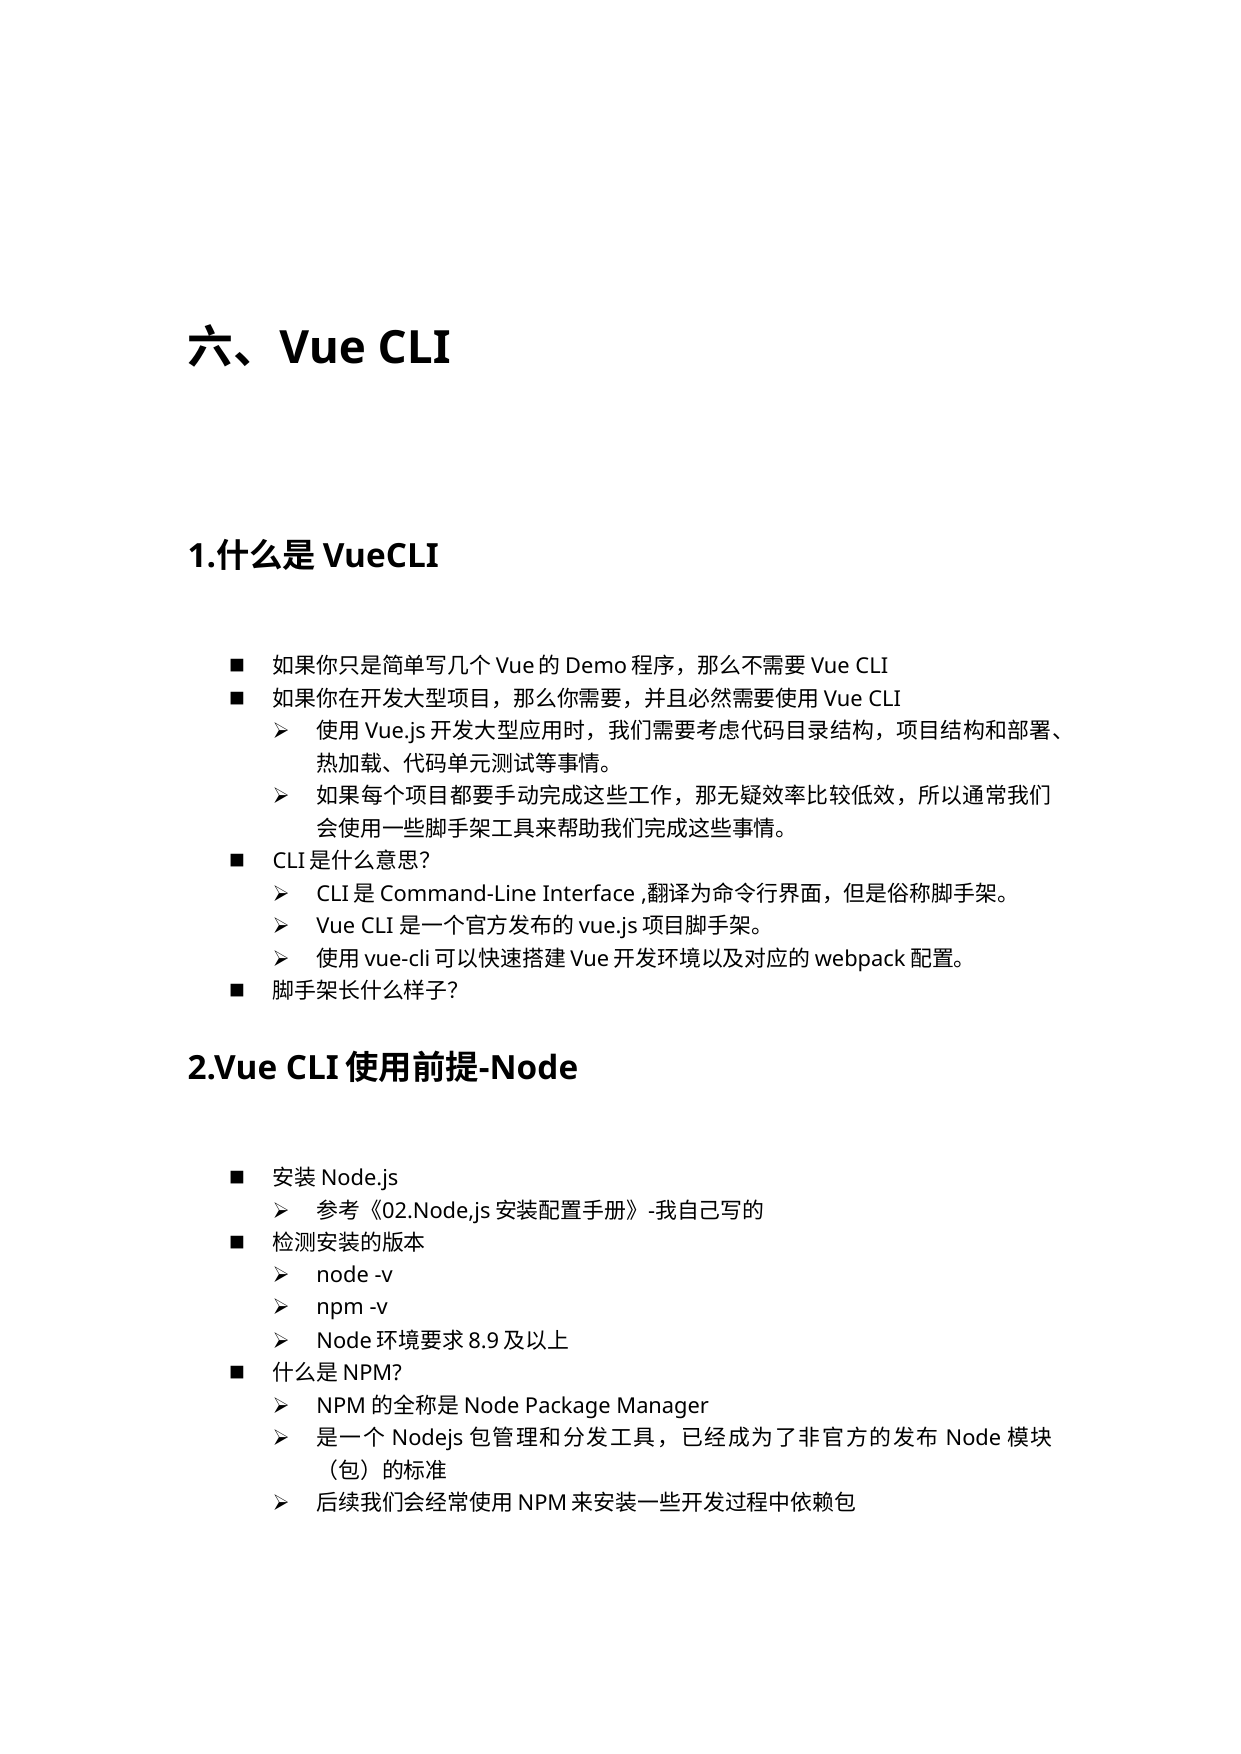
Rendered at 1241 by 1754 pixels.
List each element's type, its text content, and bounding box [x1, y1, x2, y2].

list 如果你只是简单写几个Vue的Demo程序，那么不需要Vue CLI [229, 648, 1053, 680]
list 如果每个项目都要手动完成这些工作，那无疑效率比较低效，所以通常我们会使用一些脚手架工具来帮助我们完成这些事情。 [272, 778, 1053, 843]
list node -v [272, 1257, 1053, 1290]
subtitle 六、Vue CLI [187, 295, 1053, 392]
list 脚手架长什么样子？ [229, 973, 1053, 1005]
list NPM 的全称是Node Package Manager [272, 1387, 1053, 1420]
list 后续我们会经常使用NPM来安装一些开发过程中依赖包 [272, 1485, 1053, 1517]
subtitle 2.Vue CLI使用前提-Node [187, 1032, 1053, 1097]
subtitle 1.什么是VueCLI [187, 521, 1053, 586]
list CLI是Command-Line Interface ,翻译为命令行界面，但是俗称脚手架。 [272, 875, 1053, 908]
list 参考《02.Node,js安装配置手册》-我自己写的 [272, 1192, 1053, 1225]
list 如果你在开发大型项目，那么你需要，并且必然需要使用Vue CLI [229, 680, 1053, 713]
list 检测安装的版本 [229, 1225, 1053, 1257]
list 使用vue-cli可以快速搭建Vue开发环境以及对应的webpack配置。 [272, 940, 1053, 973]
list 是一个Nodejs包管理和分发工具，已经成为了非官方的发布Node模块（包）的标准 [272, 1420, 1053, 1485]
list 安装Node.js [229, 1160, 1053, 1192]
list Vue CLI 是一个官方发布的vue.js项目脚手架。 [272, 908, 1053, 940]
list 什么是NPM? [229, 1355, 1053, 1387]
list Node环境要求8.9及以上 [272, 1322, 1053, 1355]
list 使用Vue.js开发大型应用时，我们需要考虑代码目录结构，项目结构和部署、热加载、代码单元测试等事情。 [272, 713, 1053, 778]
list CLI是什么意思？ [229, 843, 1053, 875]
list npm -v [272, 1290, 1053, 1322]
